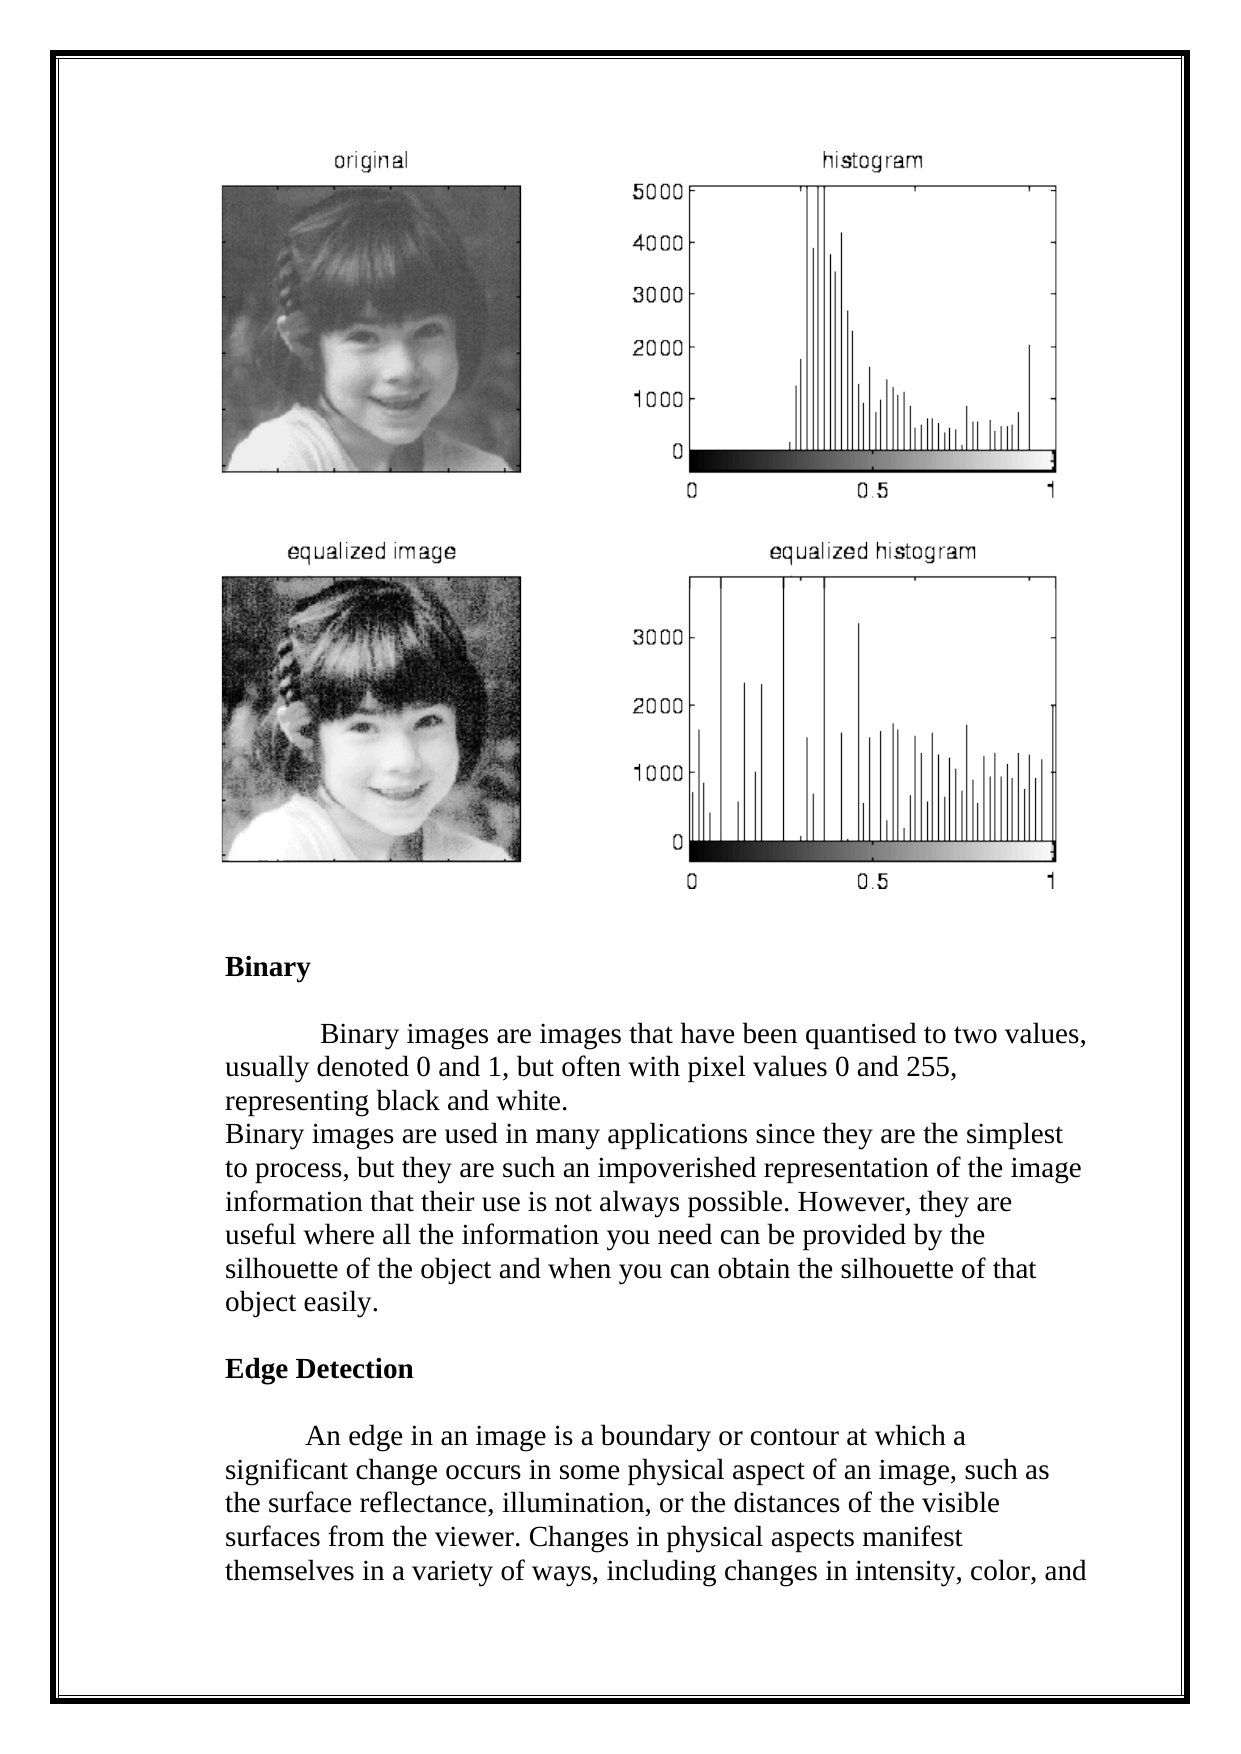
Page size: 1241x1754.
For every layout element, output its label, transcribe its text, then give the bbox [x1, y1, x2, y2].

text Binary [225, 949, 1090, 982]
text Edge Detection [225, 1351, 1090, 1385]
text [225, 1418, 1090, 1586]
text Binary images are used in many applications since they are the simplest to process, but they are such an impoverished representation of the image information that their use is not always possible. However, they are useful where all the information you need can be provided by the silhouette of the object and when you can obtain the silhouette of that object easily. [225, 1117, 1090, 1318]
picture [221, 151, 1057, 889]
text Binary images are images that have been quantised to two values, usually denoted 0 and 1, but often with pixel values 0 and 255, representing black and white. [225, 1016, 1090, 1117]
table_cell [220, 150, 1095, 915]
